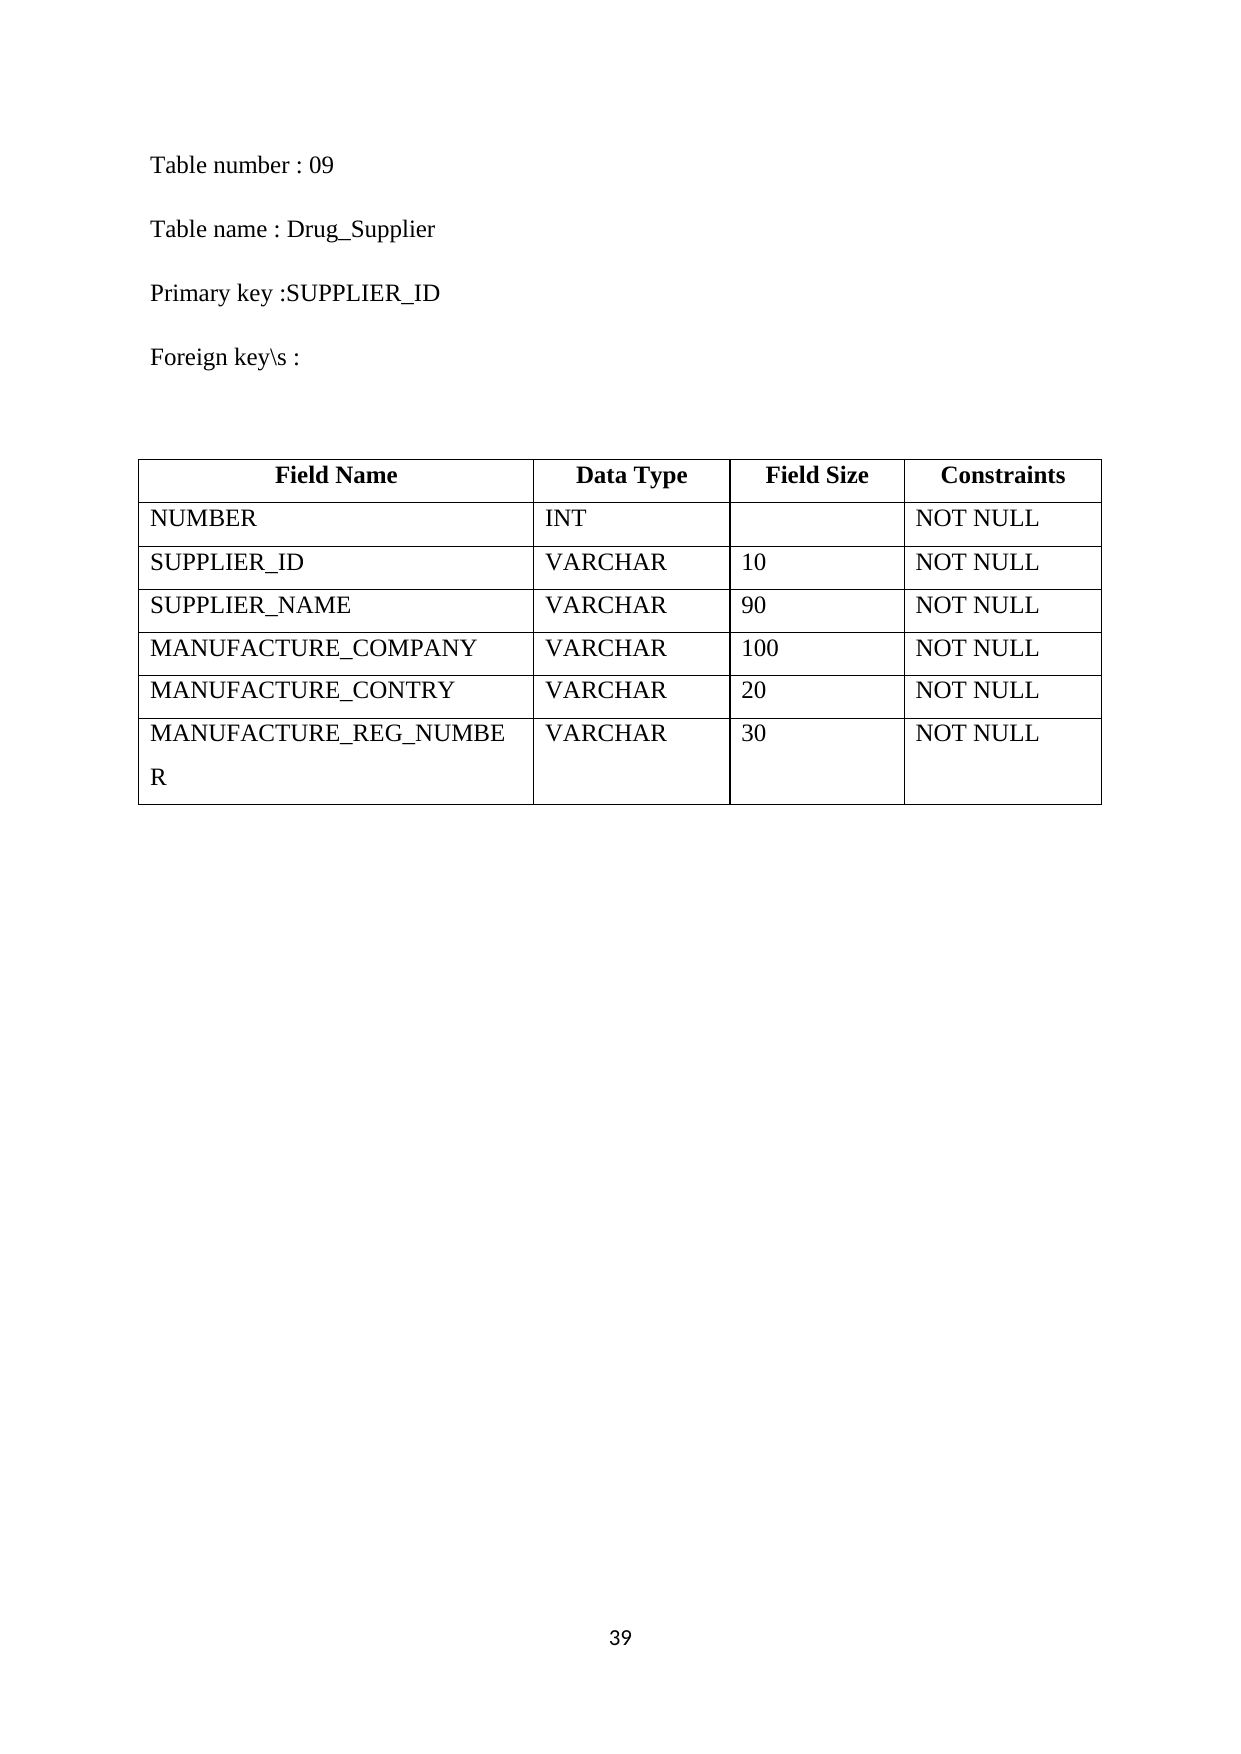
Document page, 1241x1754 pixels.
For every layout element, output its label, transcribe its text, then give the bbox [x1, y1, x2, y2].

table_cell NOT NULL [905, 503, 1101, 546]
table_cell NOT NULL [905, 676, 1101, 717]
table_cell VARCHAR [534, 547, 729, 589]
table_header Field Size [731, 460, 904, 502]
table_cell NOT NULL [905, 547, 1101, 589]
table_cell 90 [731, 590, 904, 632]
table_cell MANUFACTURE_COMPANY [139, 633, 533, 674]
table_cell VARCHAR [534, 676, 729, 717]
table_cell MANUFACTURE_CONTRY [139, 676, 533, 717]
table_cell VARCHAR [534, 719, 729, 803]
table_header Constraints [905, 460, 1101, 502]
table_cell VARCHAR [534, 590, 729, 632]
text Foreign key\s : [150, 342, 1090, 371]
table_cell MANUFACTURE_REG_NUMBER [139, 719, 533, 803]
text Table name : Drug_Supplier [150, 214, 1090, 243]
text Table number : 09 [150, 150, 1090, 179]
table_cell SUPPLIER_ID [139, 547, 533, 589]
table_header Data Type [534, 460, 729, 502]
table_cell NOT NULL [905, 633, 1101, 674]
table_cell 30 [731, 719, 904, 803]
table_cell [731, 503, 904, 546]
table_cell 100 [731, 633, 904, 674]
table_cell 20 [731, 676, 904, 717]
table_cell SUPPLIER_NAME [139, 590, 533, 632]
table_cell NOT NULL [905, 719, 1101, 803]
table_header Field Name [139, 460, 533, 502]
table_cell 10 [731, 547, 904, 589]
table_cell VARCHAR [534, 633, 729, 674]
table_cell INT [534, 503, 729, 546]
text Primary key :SUPPLIER_ID [150, 278, 1090, 307]
table_cell NUMBER [139, 503, 533, 546]
table_cell NOT NULL [905, 590, 1101, 632]
